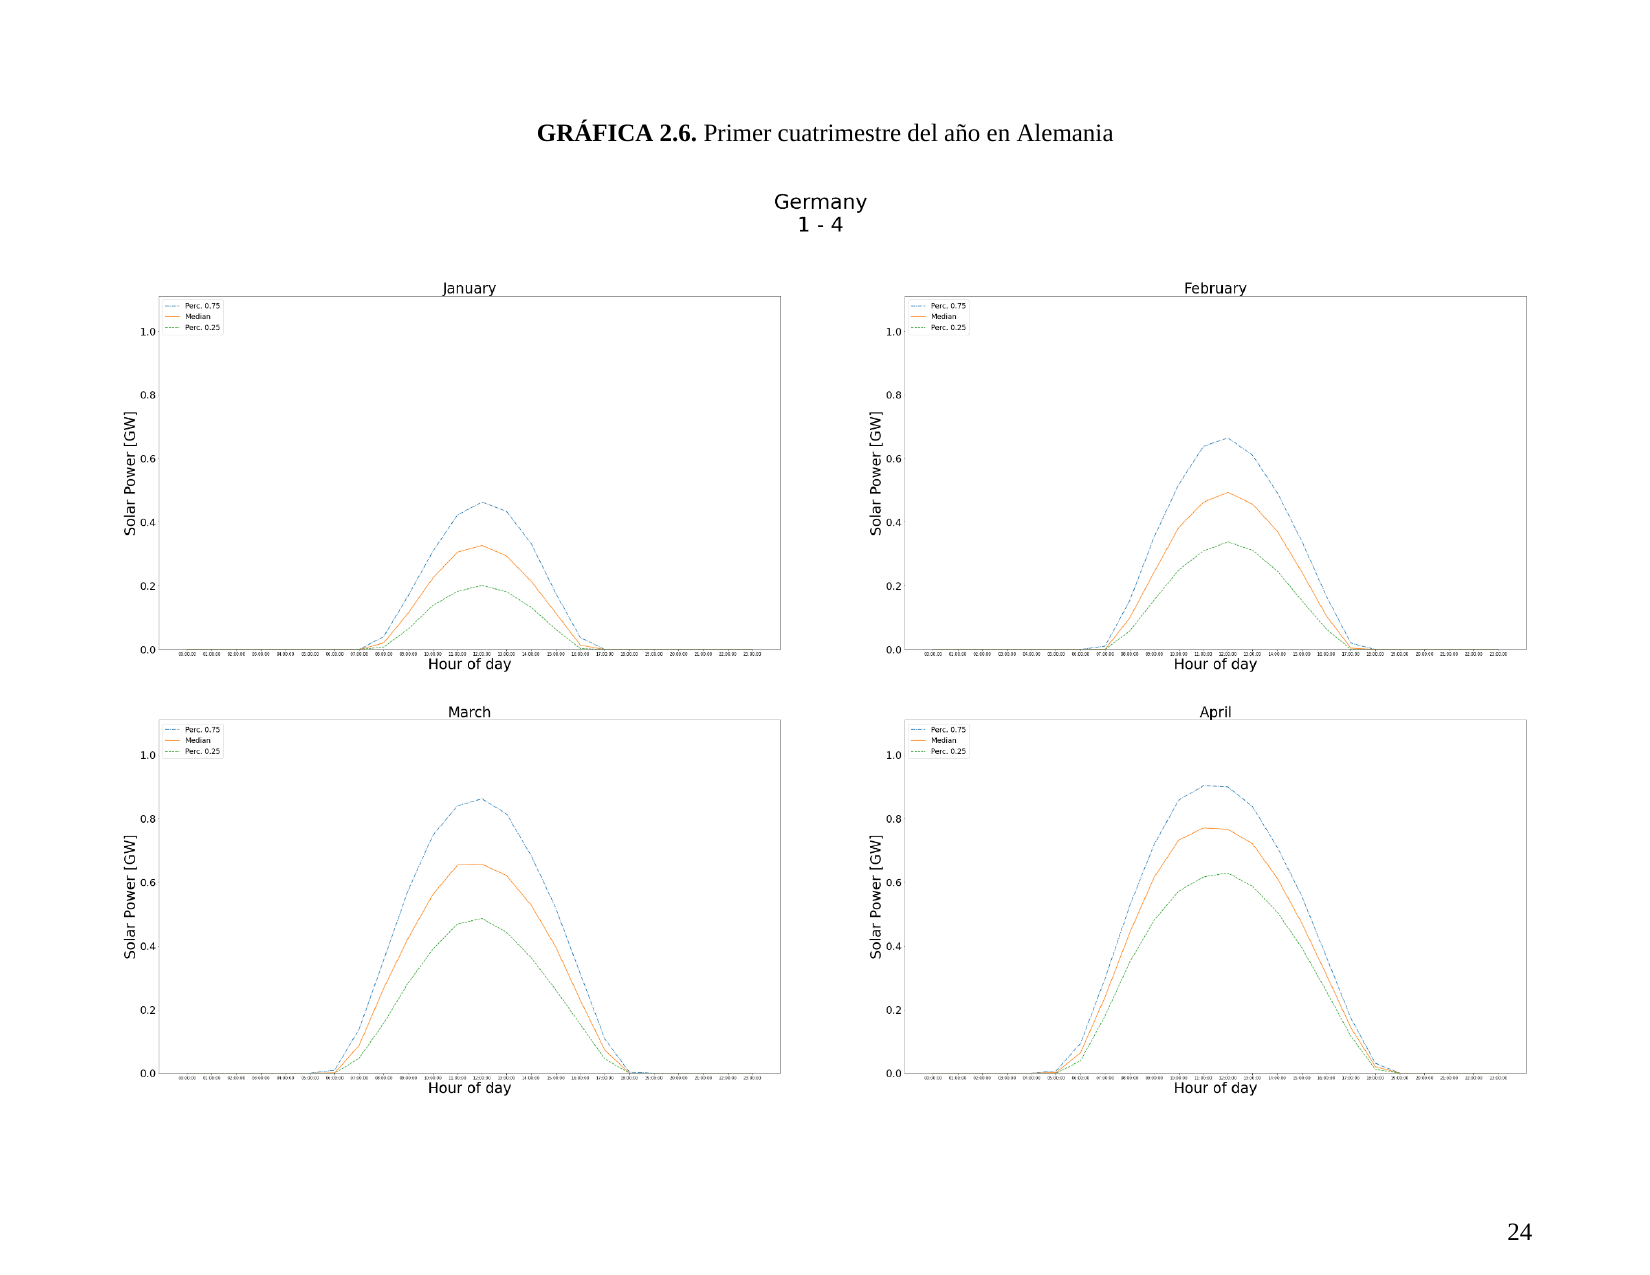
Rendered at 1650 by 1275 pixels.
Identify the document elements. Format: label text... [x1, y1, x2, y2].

text GRÁFICA 2.6. Primer cuatrimestre del año en Alemania [118, 118, 1532, 147]
picture [121, 190, 1529, 1098]
